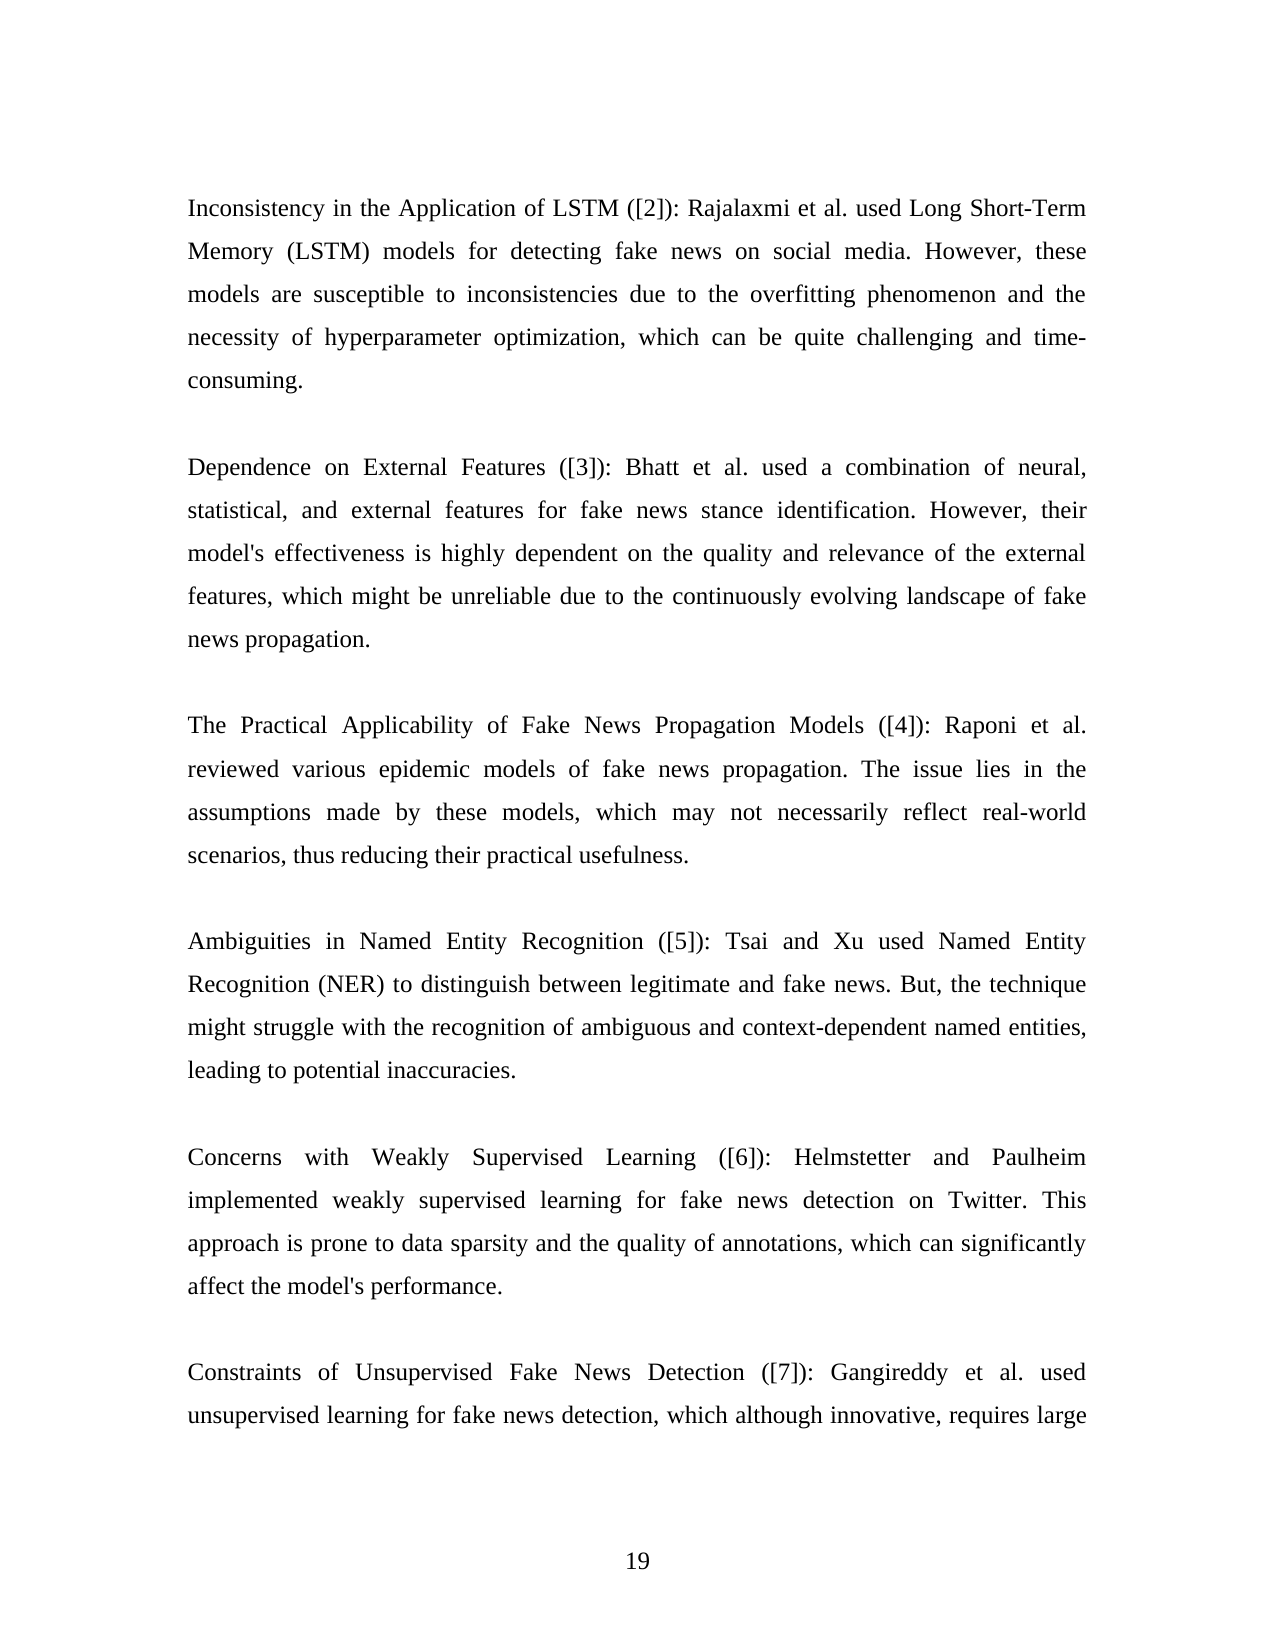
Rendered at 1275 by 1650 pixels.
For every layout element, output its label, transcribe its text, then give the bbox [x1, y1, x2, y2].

text The Practical Applicability of Fake News Propagation Models ([4]): Raponi et al. reviewed various epidemic models of fake news propagation. The issue lies in the assumptions made by these models, which may not necessarily reflect real-world scenarios, thus reducing their practical usefulness. [187, 840, 1087, 998]
text Ambiguities in Named Entity Recognition ([5]): Tsai and Xu used Named Entity Recognition (NER) to distinguish between legitimate and fake news. But, the technique might struggle with the recognition of ambiguous and context-dependent named entities, leading to potential inaccuracies. [187, 1056, 1087, 1214]
text Concerns with Weakly Supervised Learning ([6]): Helmstetter and Paulheim implemented weakly supervised learning for fake news detection on Twitter. This approach is prone to data sparsity and the quality of annotations, which can significantly affect the model's performance. [187, 1271, 1087, 1429]
text Dependence on External Features ([3]): Bhatt et al. used a combination of neural, statistical, and external features for fake news stance identification. However, their model's effectiveness is highly dependent on the quality and relevance of the external features, which might be unreliable due to the continuously evolving landscape of fake news propagation. [187, 581, 1087, 782]
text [187, 150, 1087, 265]
text Inconsistency in the Application of LSTM ([2]): Rajalaxmi et al. used Long Short-Term Memory (LSTM) models for detecting fake news on social media. However, these models are susceptible to inconsistencies due to the overfitting phenomenon and the necessity of hyperparameter optimization, which can be quite challenging and time-consuming. [187, 322, 1087, 524]
